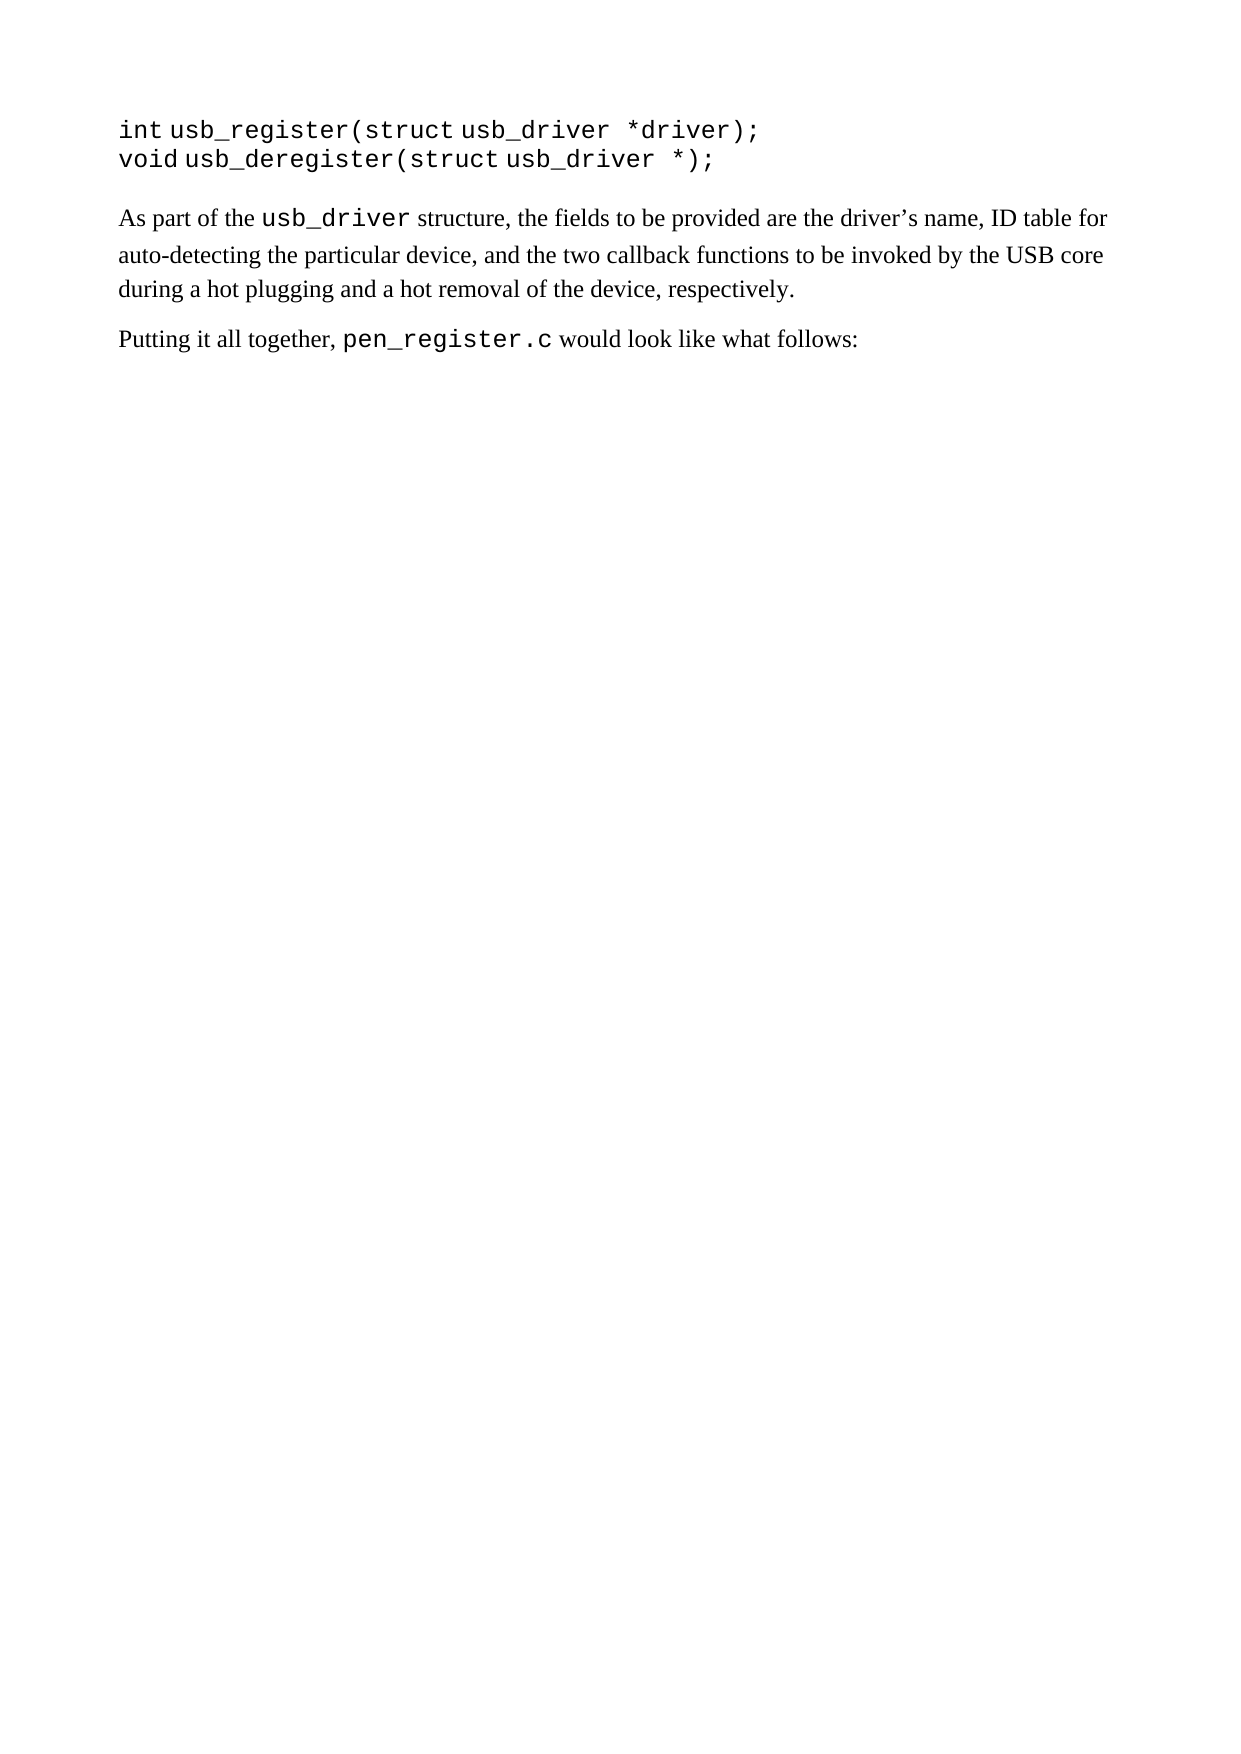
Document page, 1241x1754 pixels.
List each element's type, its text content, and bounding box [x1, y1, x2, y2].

text As part of the usb_driver structure, the fields to be provided are the driver’s name, ID table for auto-detecting the particular device, and the two callback functions to be invoked by the USB core during a hot plugging and a hot removal of the device, respectively. [118, 203, 1122, 303]
text Putting it all together, pen_register.c would look like what follows: [118, 324, 1122, 354]
table_header int usb_register(struct usb_driver *driver); void usb_deregister(struct usb_driver *); [118, 118, 770, 175]
